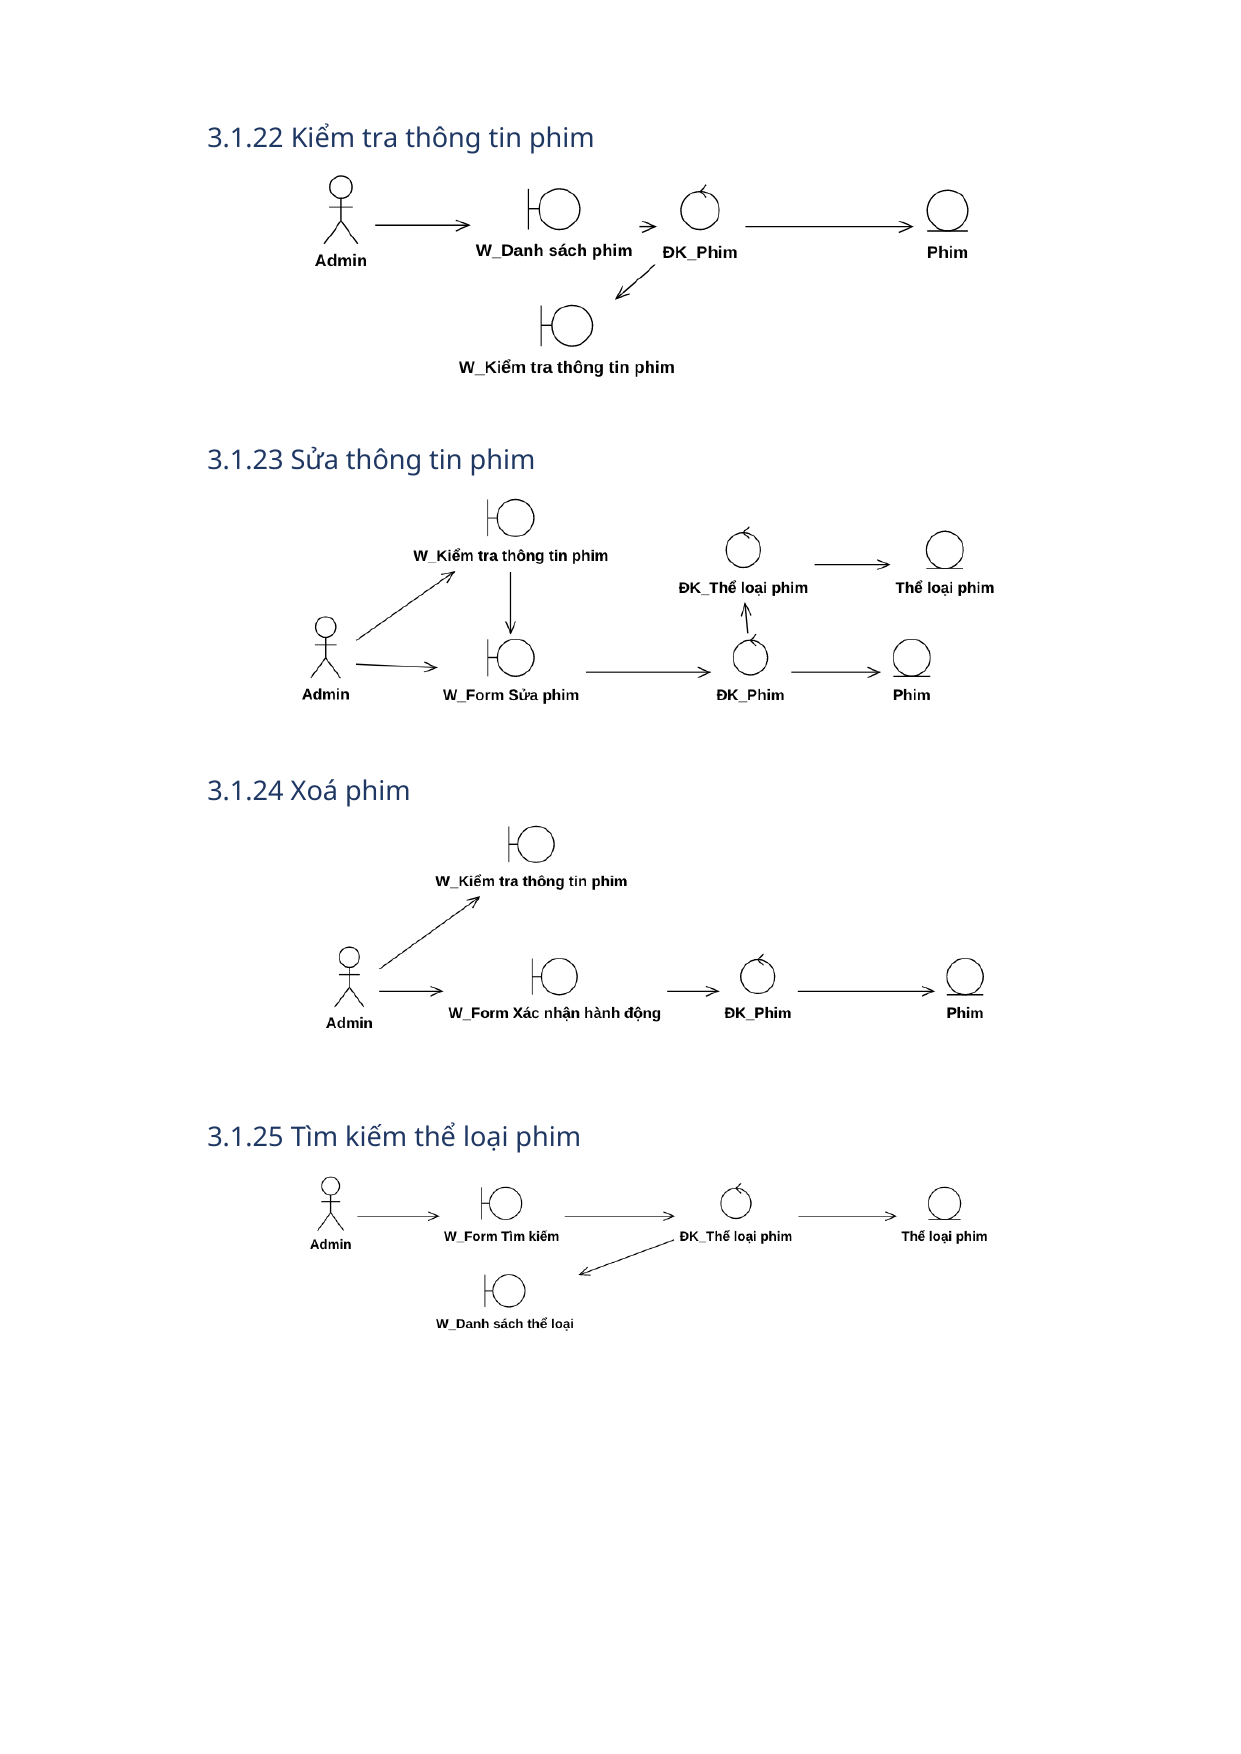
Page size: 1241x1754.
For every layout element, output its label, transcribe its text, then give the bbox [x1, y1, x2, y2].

subtitle 3.1.24 Xoá phim [207, 772, 1093, 809]
subtitle 3.1.23 Sửa thông tin phim [207, 440, 1093, 477]
picture [309, 165, 991, 393]
subtitle 3.1.25 Tìm kiếm thể loại phim [207, 1117, 1093, 1154]
picture [302, 1164, 998, 1336]
picture [301, 818, 1000, 1070]
subtitle 3.1.22 Kiểm tra thông tin phim [207, 118, 1093, 155]
picture [301, 487, 1000, 765]
